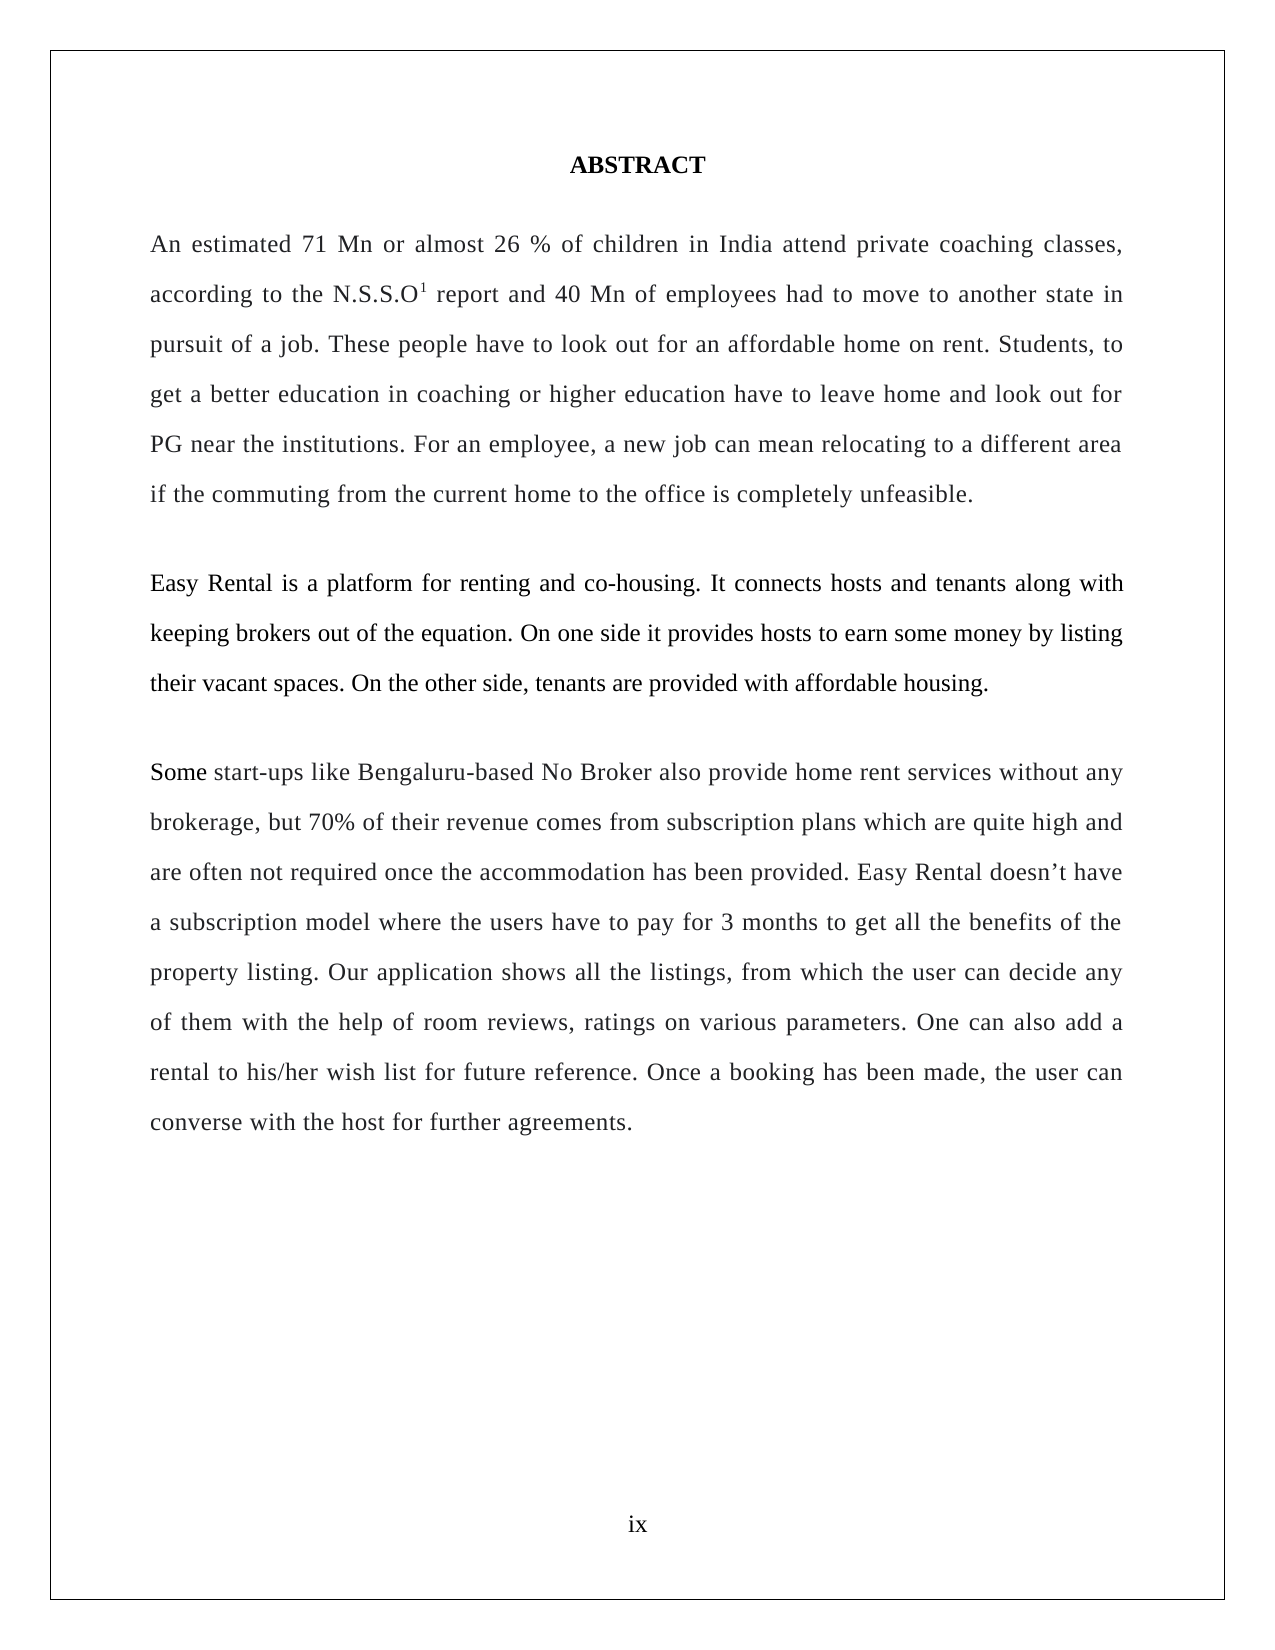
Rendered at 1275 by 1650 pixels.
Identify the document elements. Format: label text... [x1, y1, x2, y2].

subtitle ABSTRACT [150, 150, 1125, 179]
text Some start-ups like Bengaluru-based No Broker also provide home rent services without any brokerage, but 70% of their revenue comes from subscription plans which are quite high and are often not required once the accommodation has been provided. Easy Rental doesn’t have a subscription model where the users have to pay for 3 months to get all the benefits of the property listing. Our application shows all the listings, from which the user can decide any of them with the help of room reviews, ratings on various parameters. One can also add a rental to his/her wish list for future reference. Once a booking has been made, the user can converse with the host for further agreements. [150, 736, 1125, 1136]
text An estimated 71 Mn or almost 26 % of children in India attend private coaching classes, according to the N.S.S.O1 report and 40 Mn of employees had to move to another state in pursuit of a job. These people have to look out for an affordable home on rent. Students, to get a better education in coaching or higher education have to leave home and look out for PG near the institutions. For an employee, a new job can mean relocating to a different area if the commuting from the current home to the office is completely unfeasible. [150, 207, 1125, 507]
text Easy Rental is a platform for renting and co-housing. It connects hosts and tenants along with keeping brokers out of the equation. On one side it provides hosts to earn some money by listing their vacant spaces. On the other side, tenants are provided with affordable housing. [150, 547, 1125, 697]
